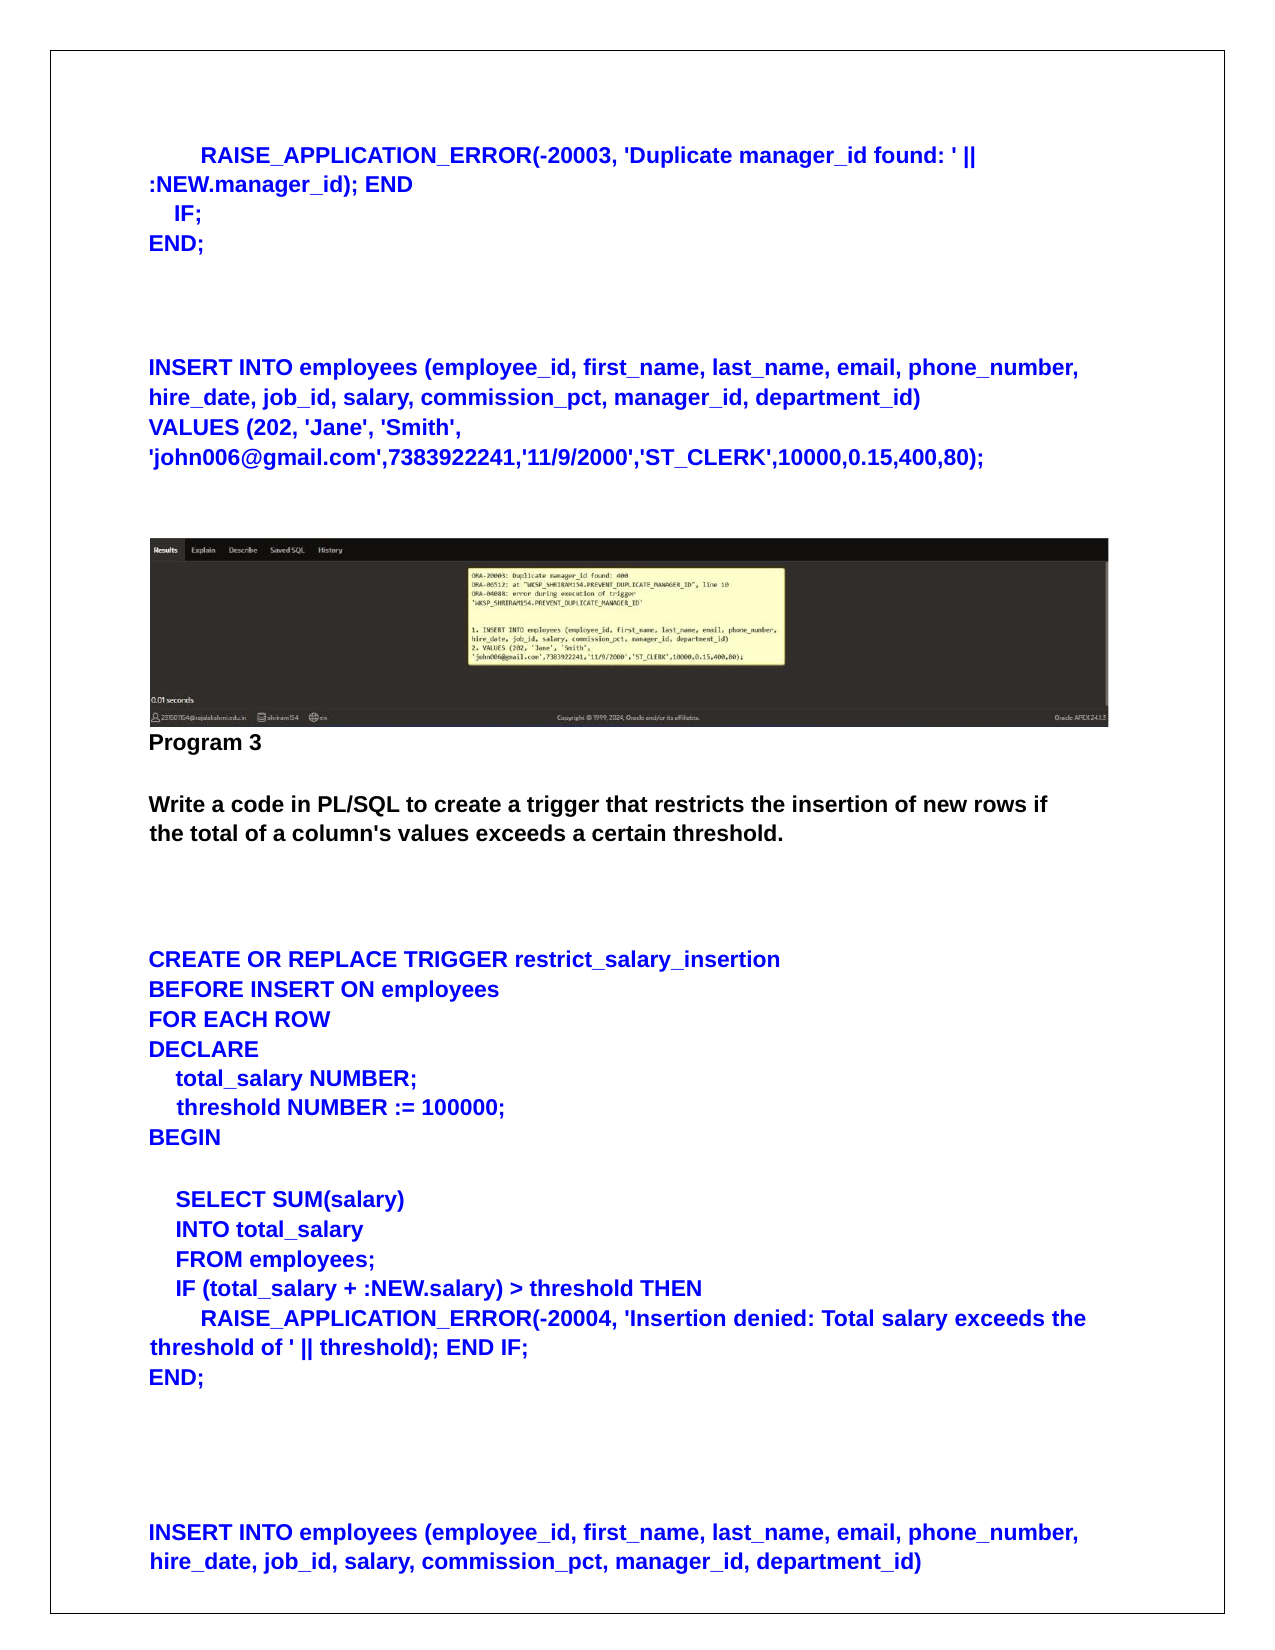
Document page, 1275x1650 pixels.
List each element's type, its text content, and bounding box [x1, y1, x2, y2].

text BEFORE INSERT ON employees [148, 976, 1135, 1002]
text 'john006@gmail.com',7383922241,'11/9/2000','ST_CLERK',10000,0.15,400,80); [148, 443, 1135, 470]
text FROM employees; [175, 1246, 1135, 1272]
picture [150, 538, 1109, 727]
text VALUES (202, 'Jane', 'Smith', [148, 414, 1135, 440]
text INSERT INTO employees (employee_id, first_name, last_name, email, phone_number, [148, 354, 1135, 381]
text total_salary NUMBER; threshold NUMBER := 100000; [175, 1065, 528, 1121]
text SELECT SUM(salary) [175, 1186, 1135, 1213]
text END; [148, 1364, 1135, 1390]
text Program 3 [148, 729, 1125, 755]
text INSERT INTO employees (employee_id, first_name, last_name, email, phone_number, hire_date, job_id, salary, commission_pct, manager_id, department_id) [148, 1519, 1135, 1574]
text IF (total_salary + :NEW.salary) > threshold THEN [175, 1275, 1135, 1302]
text FOR EACH ROW [148, 1006, 1135, 1032]
text END; [148, 230, 1135, 256]
text CREATE OR REPLACE TRIGGER restrict_salary_insertion [148, 946, 1135, 973]
text BEGIN [148, 1124, 1135, 1150]
text INTO total_salary [175, 1216, 1135, 1242]
text RAISE_APPLICATION_ERROR(-20003, 'Duplicate manager_id found: ' || [200, 142, 1135, 168]
text DECLARE [148, 1036, 1135, 1062]
text :NEW.manager_id); END IF; [148, 171, 416, 227]
text RAISE_APPLICATION_ERROR(-20004, 'Insertion denied: Total salary exceeds the threshold of ' || threshold); END IF; [150, 1305, 1087, 1361]
text hire_date, job_id, salary, commission_pct, manager_id, department_id) [148, 384, 1135, 410]
text Write a code in PL/SQL to create a trigger that restricts the insertion of new rows if the total of a column's values exceeds a certain threshold. [148, 791, 1087, 847]
